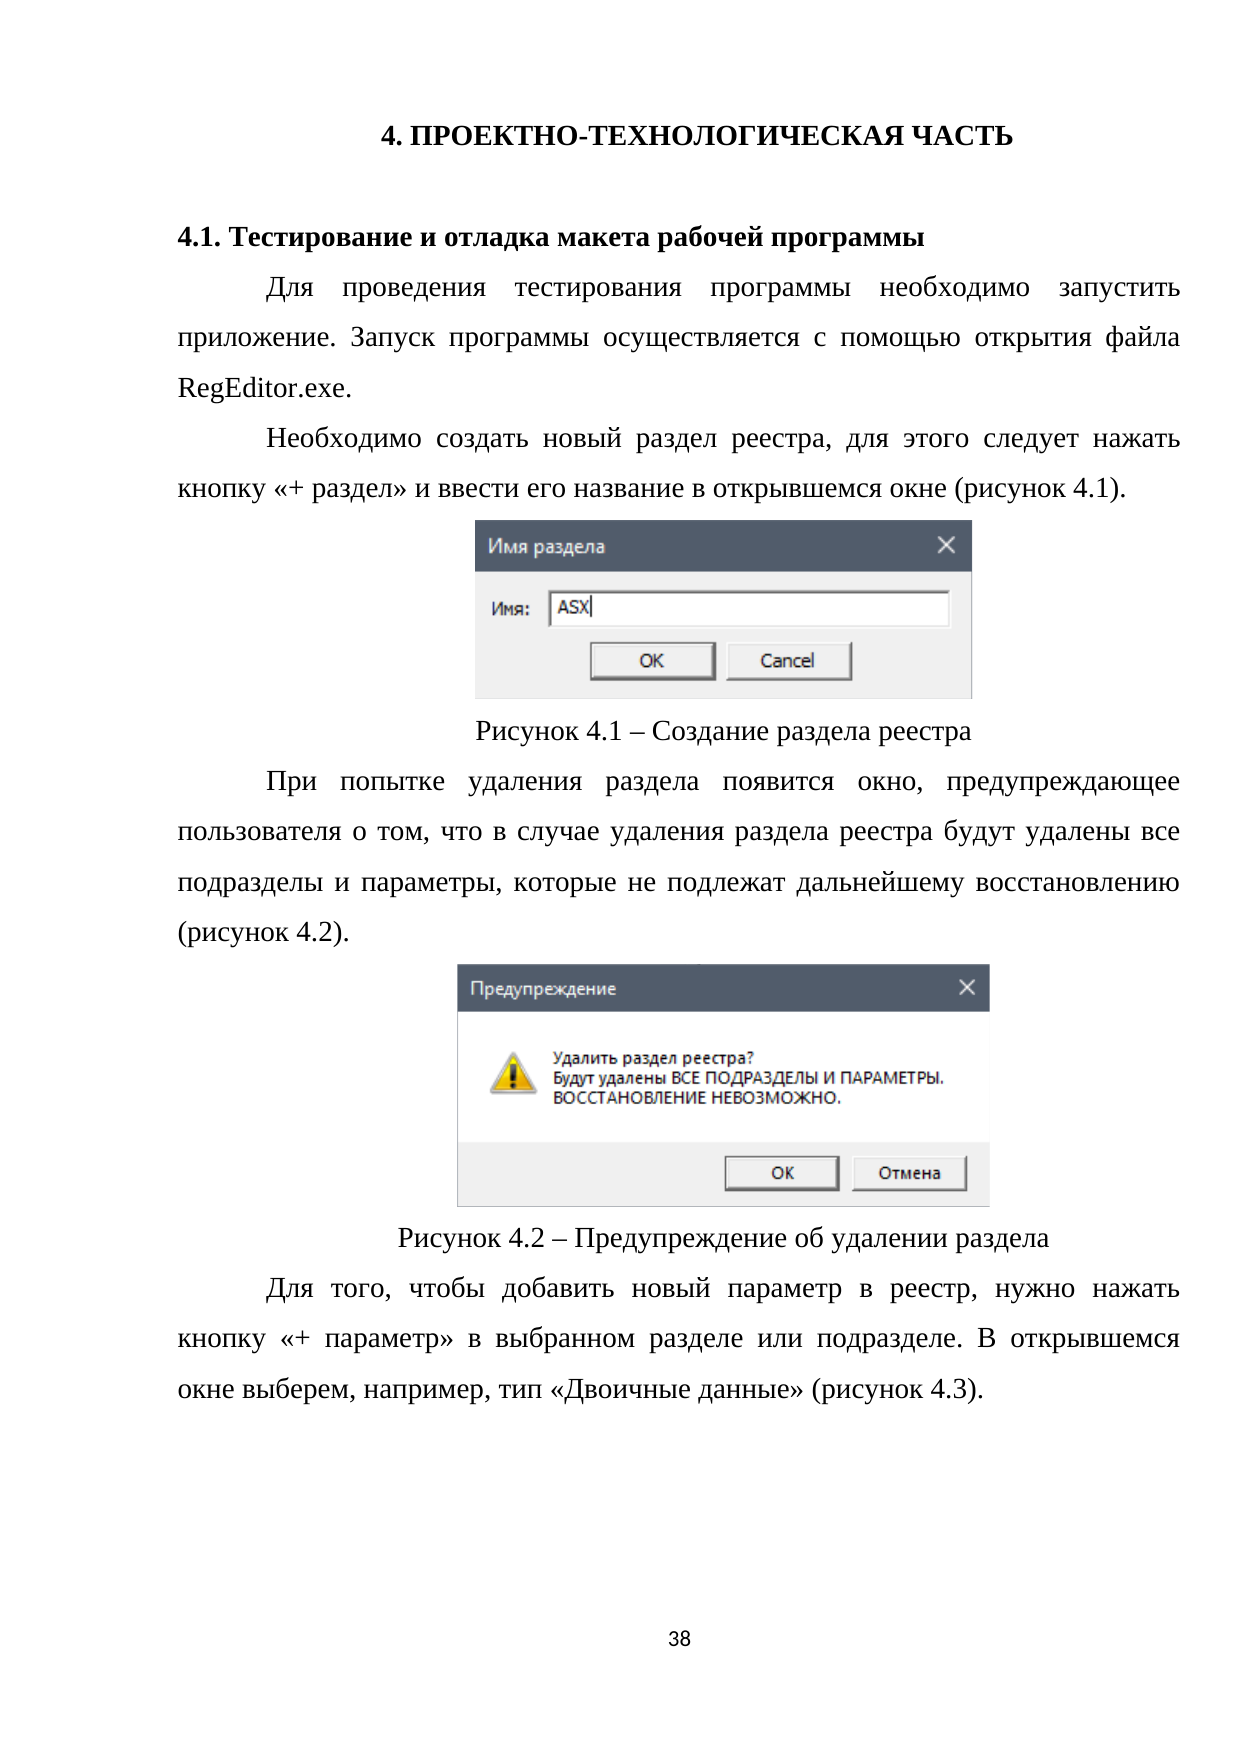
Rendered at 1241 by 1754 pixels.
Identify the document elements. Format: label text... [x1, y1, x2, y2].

text Необходимо создать новый раздел реестра, для этого следует нажать кнопку «+ раздел» и ввести его название в открывшемся окне (рисунок 4.1). [177, 420, 1181, 504]
text Рисунок 4.2 – Предупреждение об удалении раздела [177, 1220, 1181, 1253]
text Рисунок 4.1 – Создание раздела реестра [177, 713, 1181, 746]
subtitle 4.1. Тестирование и отладка макета рабочей программы [177, 219, 1181, 252]
text Для проведения тестирования программы необходимо запустить приложение. Запуск программы осуществляется с помощью открытия файла RegEditor.exe. [177, 269, 1181, 403]
picture [475, 520, 973, 699]
text Для того, чтобы добавить новый параметр в реестр, нужно нажать кнопку «+ параметр» в выбранном разделе или подразделе. В открывшемся окне выберем, например, тип «Двоичные данные» (рисунок 4.3). [177, 1270, 1181, 1404]
subtitle 4. ПРОЕКТНО-ТЕХНОЛОГИЧЕСКАЯ ЧАСТЬ [214, 118, 1181, 152]
picture [457, 964, 990, 1207]
text При попытке удаления раздела появится окно, предупреждающее пользователя о том, что в случае удаления раздела реестра будут удалены все подразделы и параметры, которые не подлежат дальнейшему восстановлению (рисунок 4.2). [177, 763, 1181, 948]
